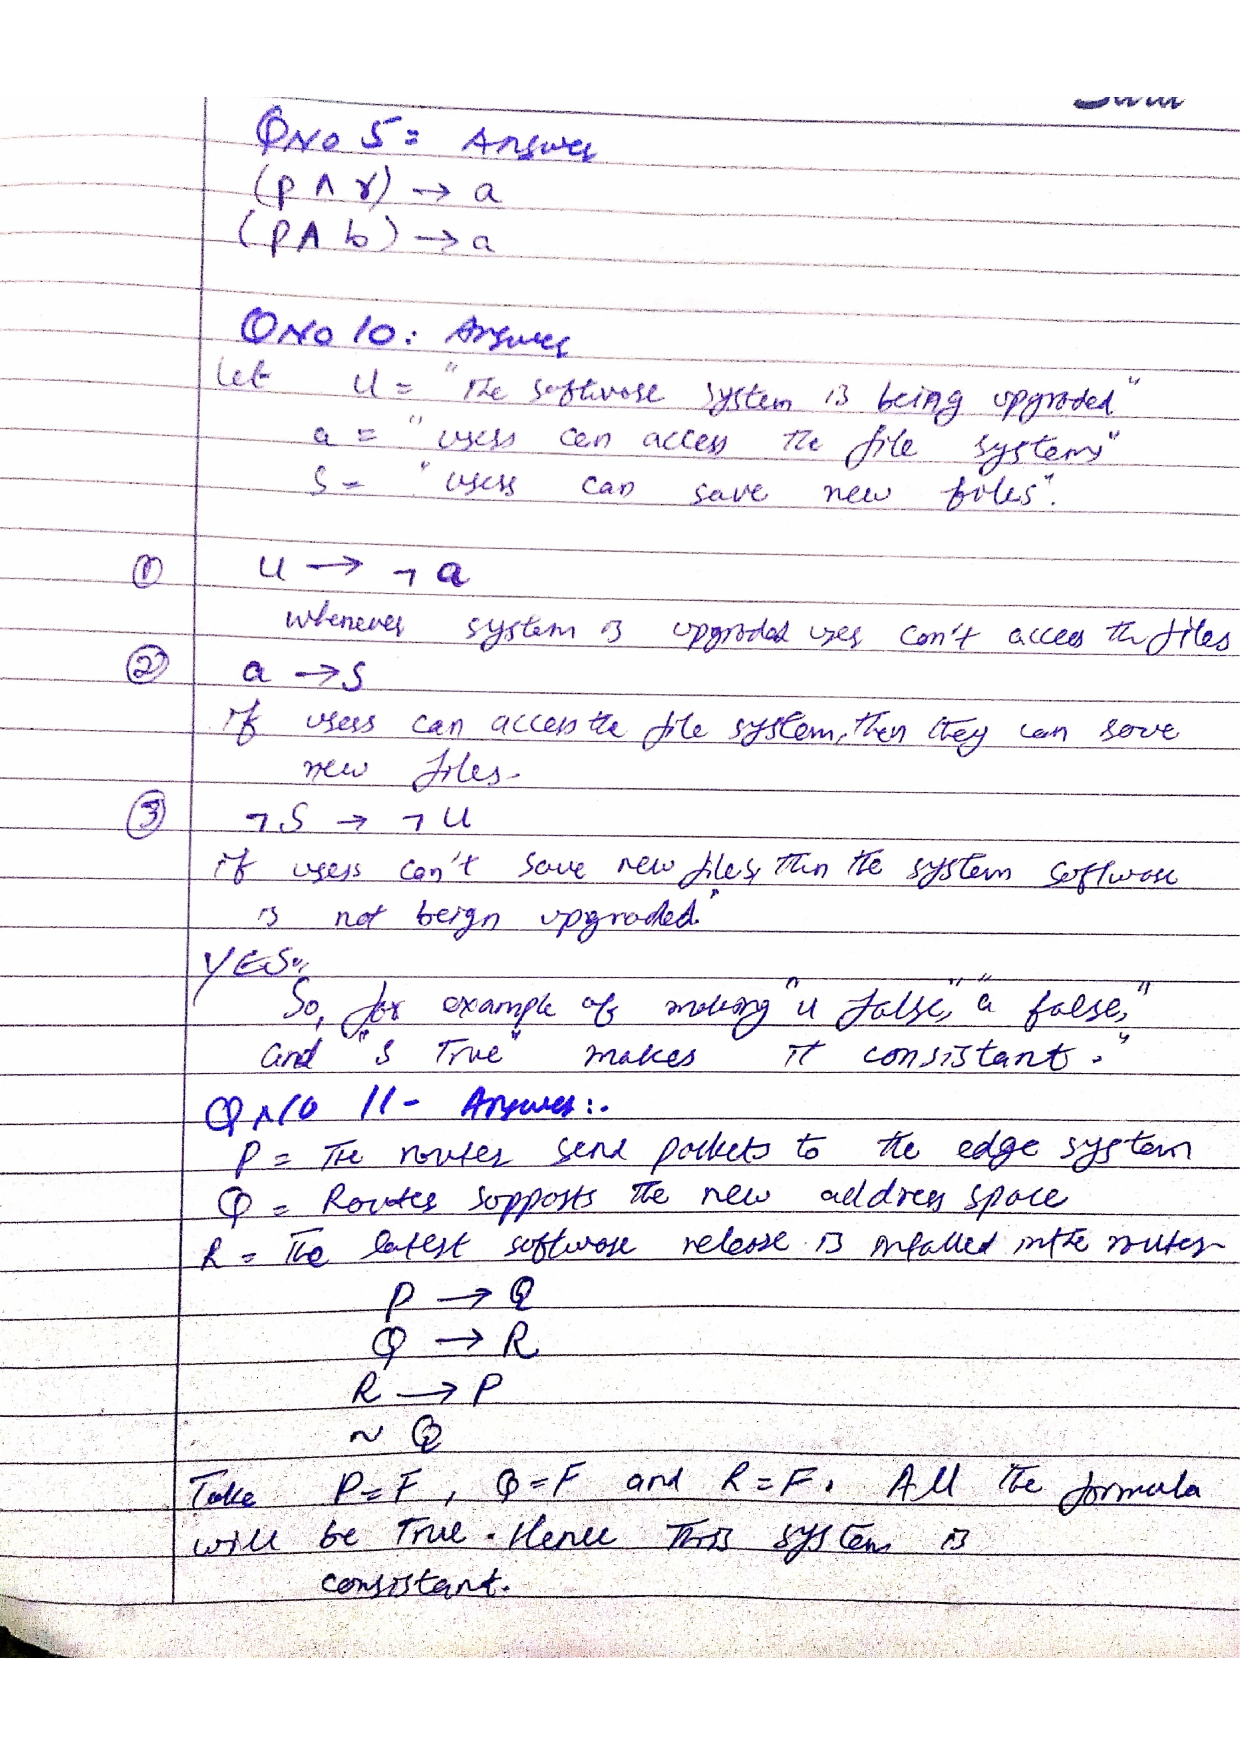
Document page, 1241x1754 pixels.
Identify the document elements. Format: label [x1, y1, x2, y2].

picture [0, 97, 1240, 1658]
